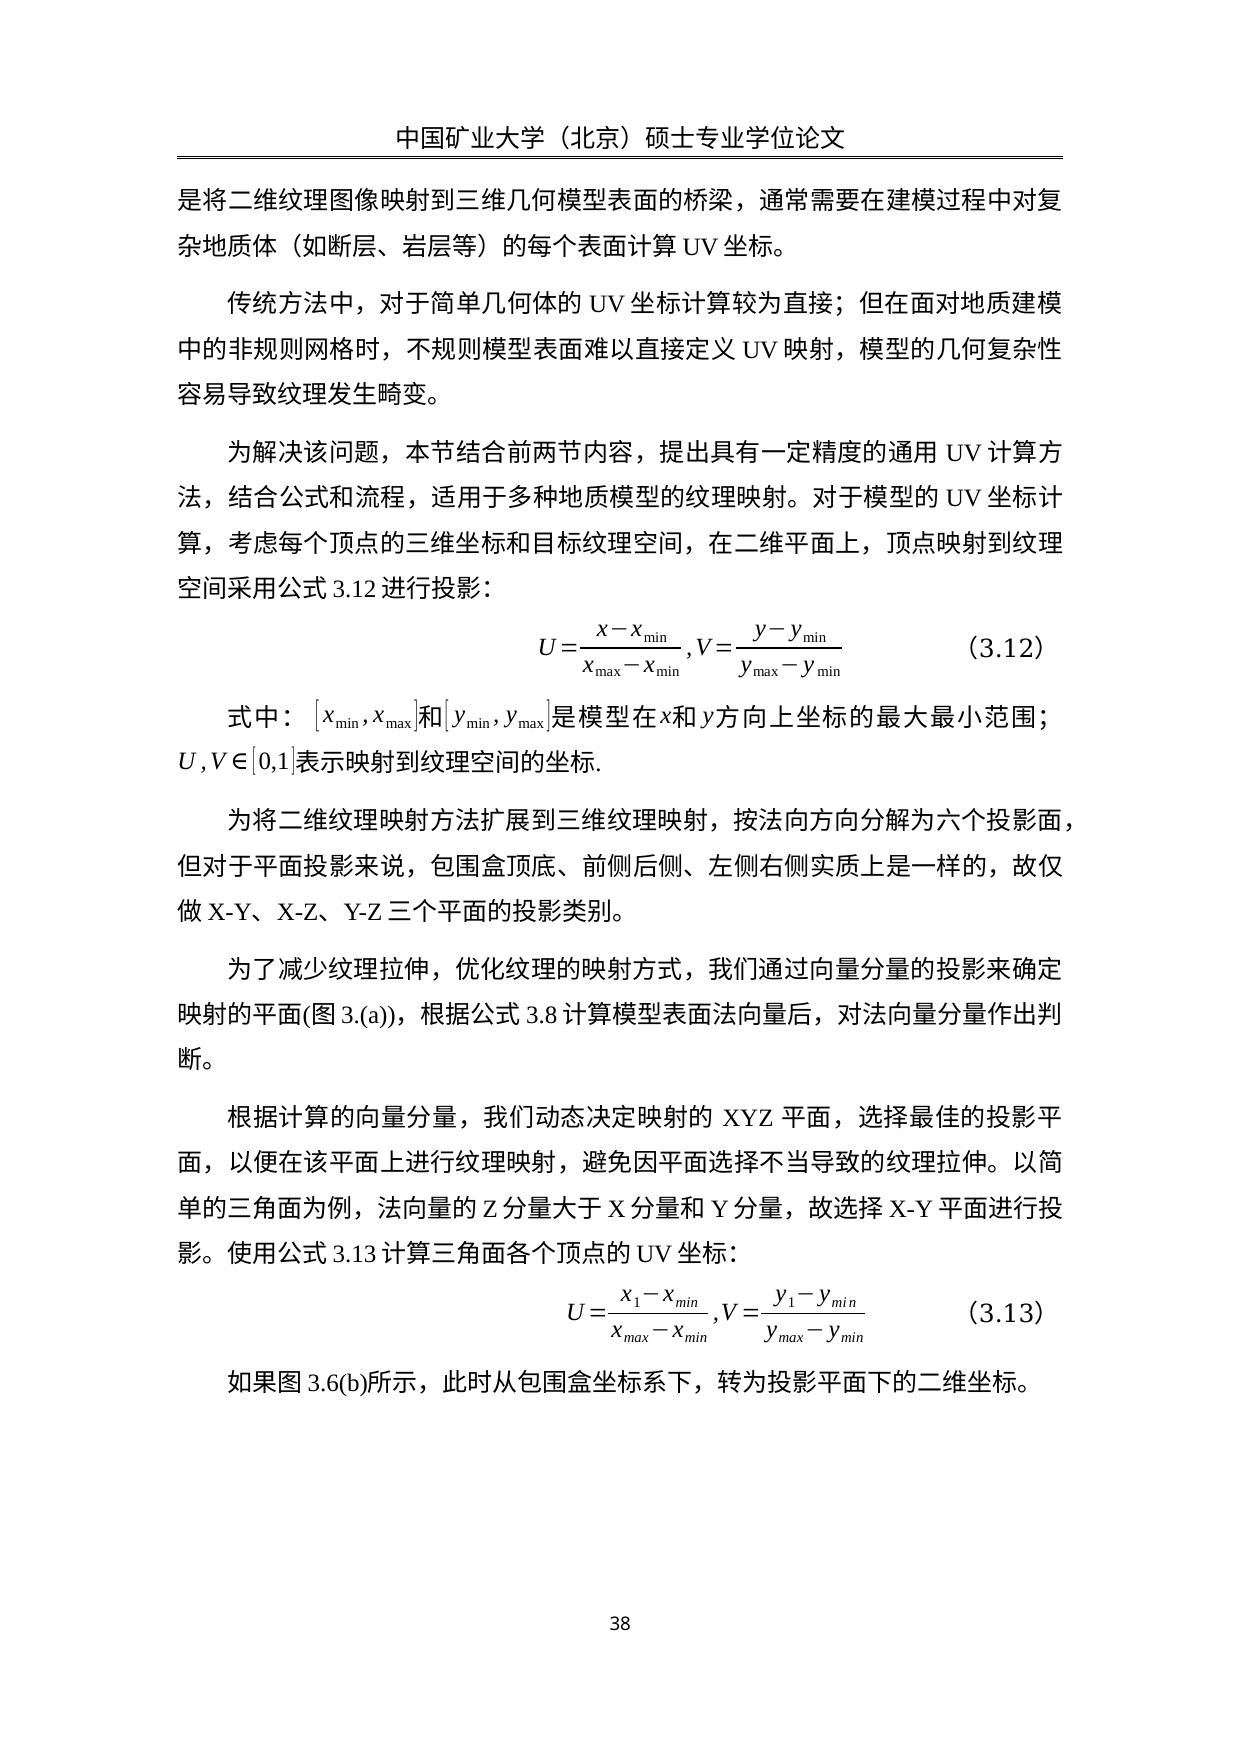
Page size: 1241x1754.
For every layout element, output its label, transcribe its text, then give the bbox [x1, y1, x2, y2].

text 传统方法中，对于简单几何体的UV坐标计算较为直接；但在面对地质建模中的非规则网格时，不规则模型表面难以直接定义UV映射，模型的几何复杂性容易导致纹理发生畸变。 [177, 284, 1063, 411]
text （3.12） [284, 614, 1059, 682]
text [177, 181, 1063, 262]
text 为了减少纹理拉伸，优化纹理的映射方式，我们通过向量分量的投影来确定映射的平面(图3.(a))，根据公式3.8计算模型表面法向量后，对法向量分量作出判断。 [177, 949, 1063, 1076]
text 为解决该问题，本节结合前两节内容，提出具有一定精度的通用UV计算方法，结合公式和流程，适用于多种地质模型的纹理映射。对于模型的UV坐标计算，考虑每个顶点的三维坐标和目标纹理空间，在二维平面上，顶点映射到纹理空间采用公式3.12进行投影： [177, 432, 1063, 604]
text 式中： 和是模型在和方向上坐标的最大最小范围；表示映射到纹理空间的坐标. [177, 698, 1063, 779]
text 为将二维纹理映射方法扩展到三维纹理映射，按法向方向分解为六个投影面，但对于平面投影来说，包围盒顶底、前侧后侧、左侧右侧实质上是一样的，故仅做X-Y、X-Z、Y-Z三个平面的投影类别。 [177, 801, 1063, 928]
text 根据计算的向量分量，我们动态决定映射的 XYZ 平面，选择最佳的投影平面，以便在该平面上进行纹理映射，避免因平面选择不当导致的纹理拉伸。以简单的三角面为例，法向量的Z分量大于X分量和Y分量，故选择X-Y平面进行投影。使用公式3.13计算三角面各个顶点的UV坐标： [177, 1098, 1063, 1270]
text 如果图3.6(b)所示，此时从包围盒坐标系下，转为投影平面下的二维坐标。 [177, 1363, 1063, 1399]
text （3.13） [284, 1279, 1059, 1347]
